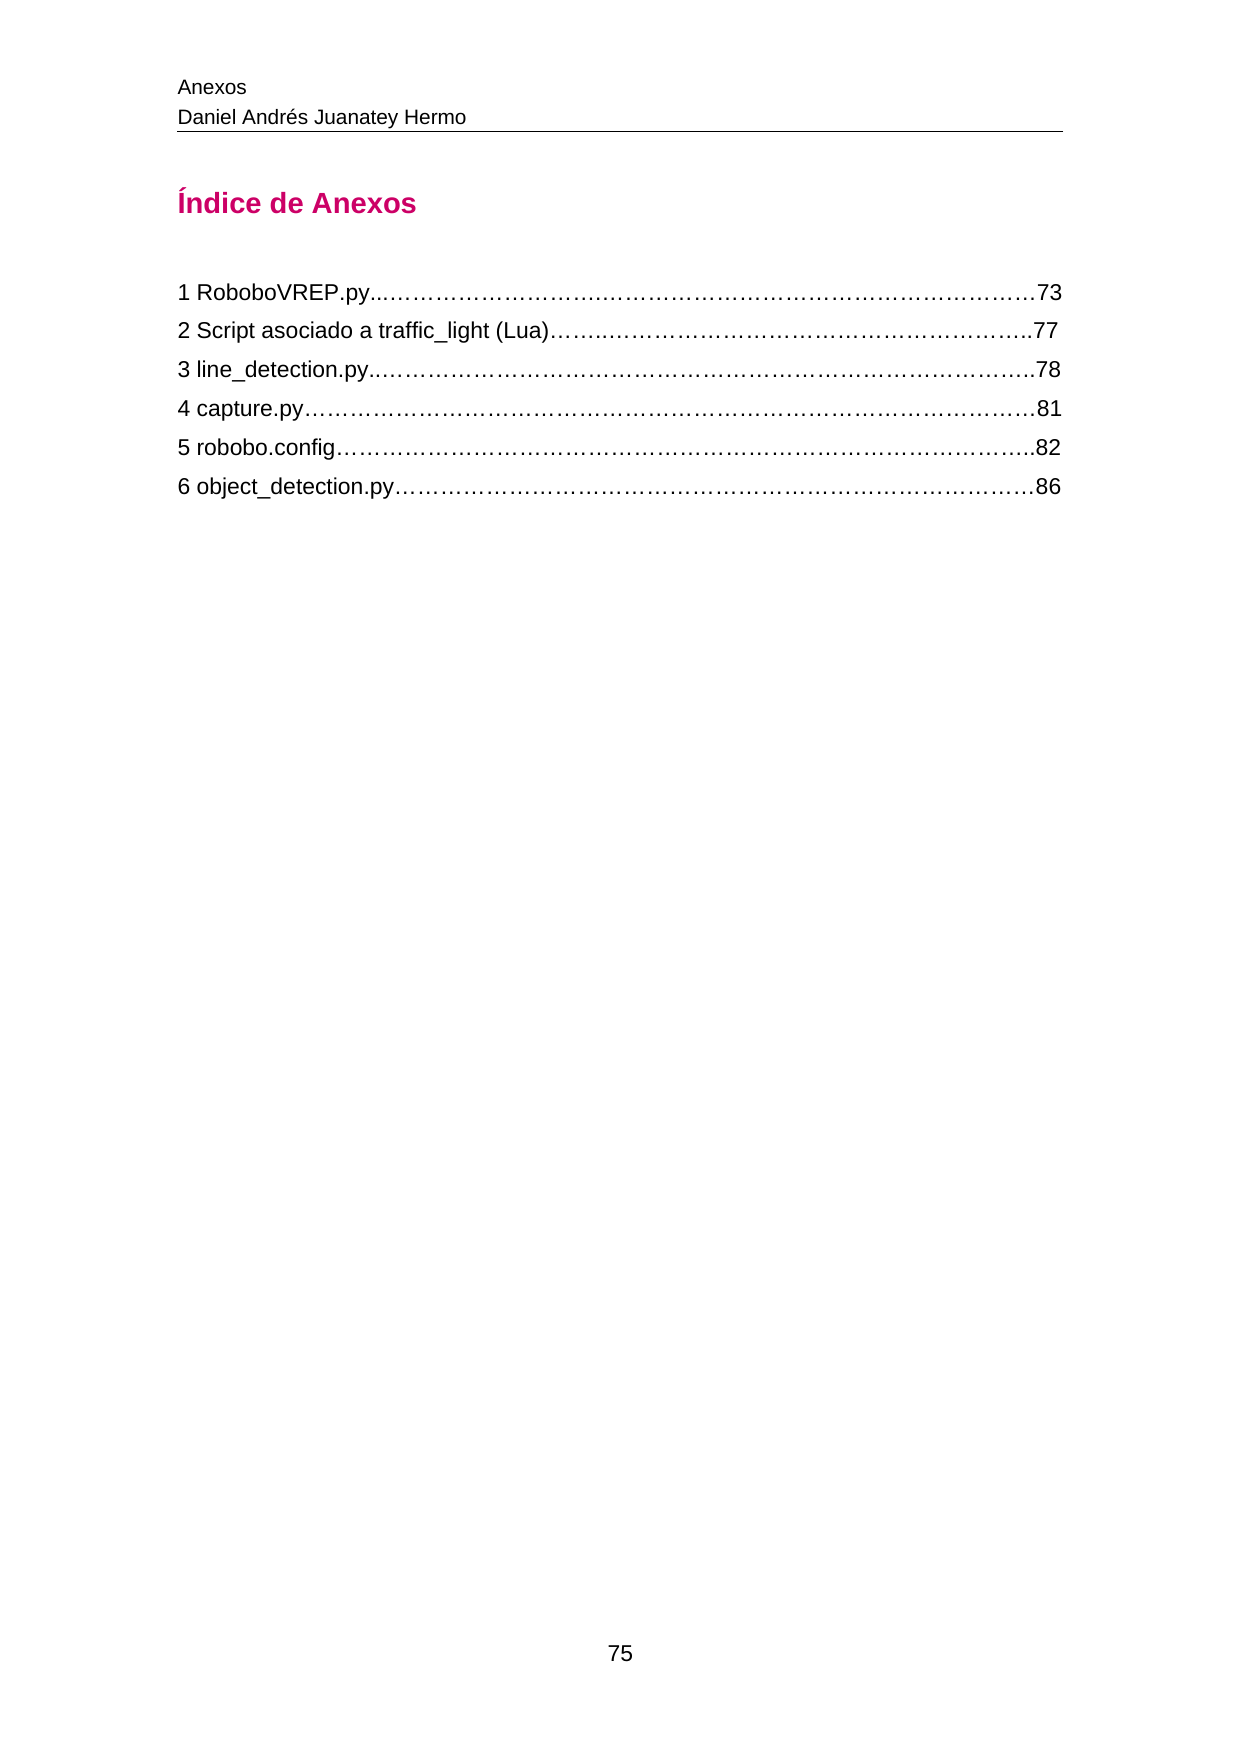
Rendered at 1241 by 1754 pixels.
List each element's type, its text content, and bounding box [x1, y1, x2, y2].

text 6 object_detection.py…………………………………………………………………………86 [177, 473, 1063, 499]
text 3 line_detection.py..…………………………………………………………………………..78 [177, 356, 1063, 383]
text Índice de Anexos [177, 186, 1063, 220]
text 1 RoboboVREP.py...……………………….…………………………………………………73 [177, 278, 1063, 305]
text 5 robobo.config………………………………………………………………………………..82 [177, 434, 1063, 460]
text 2 Script asociado a traffic_light (Lua)……..………………………………………………..77 [177, 317, 1063, 344]
text 4 capture.py……………………………………………………………………………………81 [177, 395, 1063, 421]
